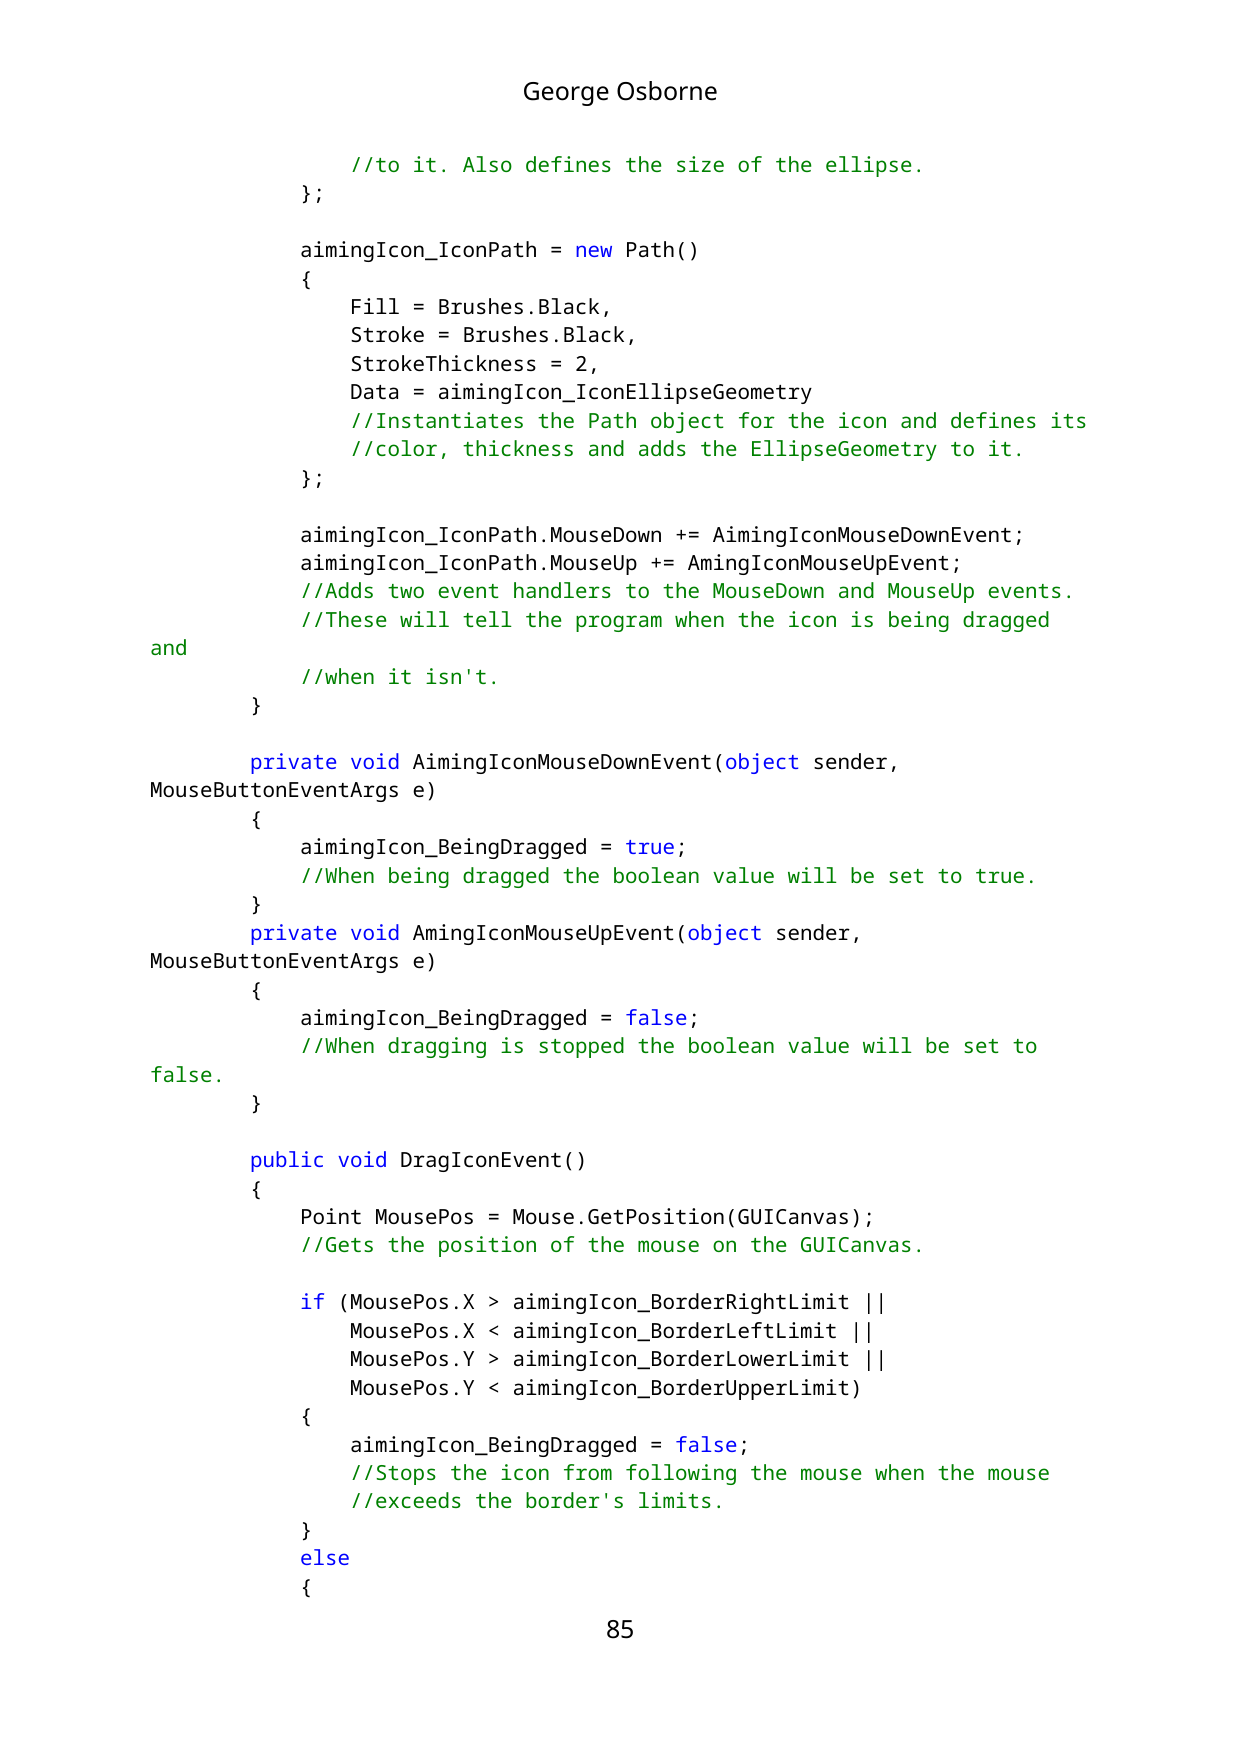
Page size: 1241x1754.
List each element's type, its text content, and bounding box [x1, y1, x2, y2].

text } [150, 1515, 1090, 1543]
text aimingIcon_BeingDragged = false; [150, 1430, 1090, 1458]
text } [150, 690, 1090, 719]
text //exceeds the border's limits. [150, 1487, 1090, 1515]
text MousePos.Y < aimingIcon_BorderUpperLimit) [150, 1373, 1090, 1401]
text { [150, 1174, 1090, 1202]
text Fill = Brushes.Black, [150, 292, 1090, 321]
text Point MousePos = Mouse.GetPosition(GUICanvas); [150, 1202, 1090, 1231]
text //When dragging is stopped the boolean value will be set to false. [150, 1032, 1090, 1088]
text aimingIcon_IconPath.MouseUp += AmingIconMouseUpEvent; [150, 548, 1090, 577]
text private void AimingIconMouseDownEvent(object sender, MouseButtonEventArgs e) [150, 747, 1090, 804]
text //Adds two event handlers to the MouseDown and MouseUp events. [150, 577, 1090, 605]
text }; [150, 178, 1090, 207]
text //Instantiates the Path object for the icon and defines its [150, 406, 1090, 434]
text aimingIcon_BeingDragged = true; [150, 832, 1090, 861]
text Data = aimingIcon_IconEllipseGeometry [150, 377, 1090, 406]
text //These will tell the program when the icon is being dragged and [150, 605, 1090, 662]
text { [150, 1401, 1090, 1430]
text MousePos.Y > aimingIcon_BorderLowerLimit || [150, 1344, 1090, 1373]
text { [150, 264, 1090, 292]
text //Gets the position of the mouse on the GUICanvas. [150, 1231, 1090, 1259]
text //when it isn't. [150, 662, 1090, 690]
text Stroke = Brushes.Black, [150, 321, 1090, 349]
text else [150, 1543, 1090, 1572]
text //Stops the icon from following the mouse when the mouse [150, 1458, 1090, 1487]
text private void AmingIconMouseUpEvent(object sender, MouseButtonEventArgs e) [150, 918, 1090, 975]
text { [150, 1572, 1090, 1600]
text //When being dragged the boolean value will be set to true. [150, 861, 1090, 889]
text aimingIcon_BeingDragged = false; [150, 1003, 1090, 1032]
text aimingIcon_IconPath = new Path() [150, 235, 1090, 264]
text //color, thickness and adds the EllipseGeometry to it. [150, 434, 1090, 463]
text { [150, 975, 1090, 1003]
text } [150, 1088, 1090, 1117]
text public void DragIconEvent() [150, 1145, 1090, 1174]
text } [150, 889, 1090, 918]
text }; [150, 463, 1090, 491]
text //to it. Also defines the size of the ellipse. [150, 150, 1090, 178]
text if (MousePos.X > aimingIcon_BorderRightLimit || [150, 1287, 1090, 1316]
text aimingIcon_IconPath.MouseDown += AimingIconMouseDownEvent; [150, 520, 1090, 548]
text StrokeThickness = 2, [150, 349, 1090, 377]
text { [150, 804, 1090, 832]
text MousePos.X < aimingIcon_BorderLeftLimit || [150, 1316, 1090, 1344]
